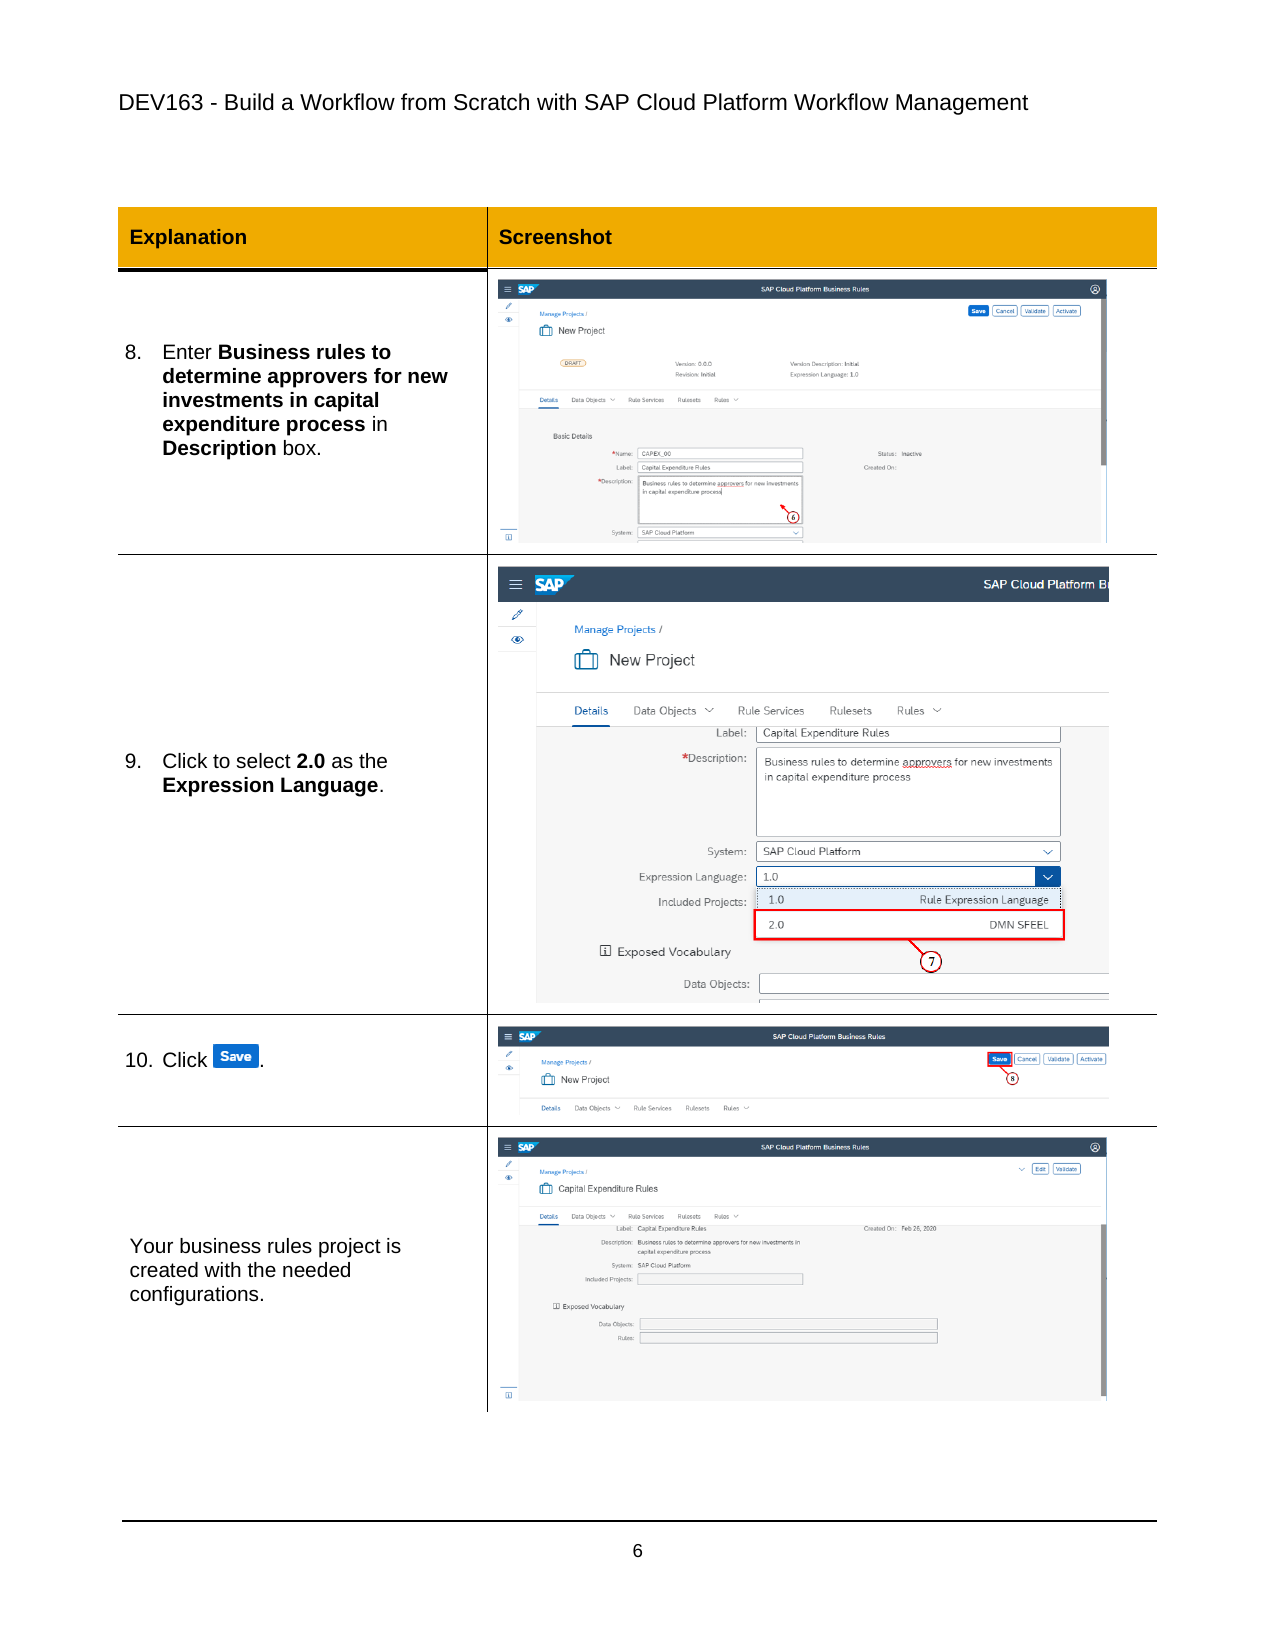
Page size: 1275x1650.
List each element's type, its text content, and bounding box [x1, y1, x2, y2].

table_cell Your business rules project is created with the needed configurations. [118, 1127, 487, 1412]
table_cell [488, 1015, 1157, 1126]
picture [498, 279, 1107, 543]
table_header Explanation [118, 207, 487, 267]
table_cell [488, 555, 1157, 1014]
table_cell Click to select 2.0 as the Expression Language. [118, 555, 487, 1014]
table_cell Click . [118, 1015, 487, 1126]
picture [498, 1137, 1107, 1401]
table_header Screenshot [488, 207, 1157, 267]
table_cell [488, 269, 1157, 554]
picture [498, 1026, 1109, 1115]
table_cell Enter Business rules to determine approvers for new investments in capital expenditure process in Description box. [118, 272, 487, 554]
table_cell [488, 1127, 1157, 1412]
picture [213, 1044, 259, 1068]
picture [498, 566, 1109, 1003]
